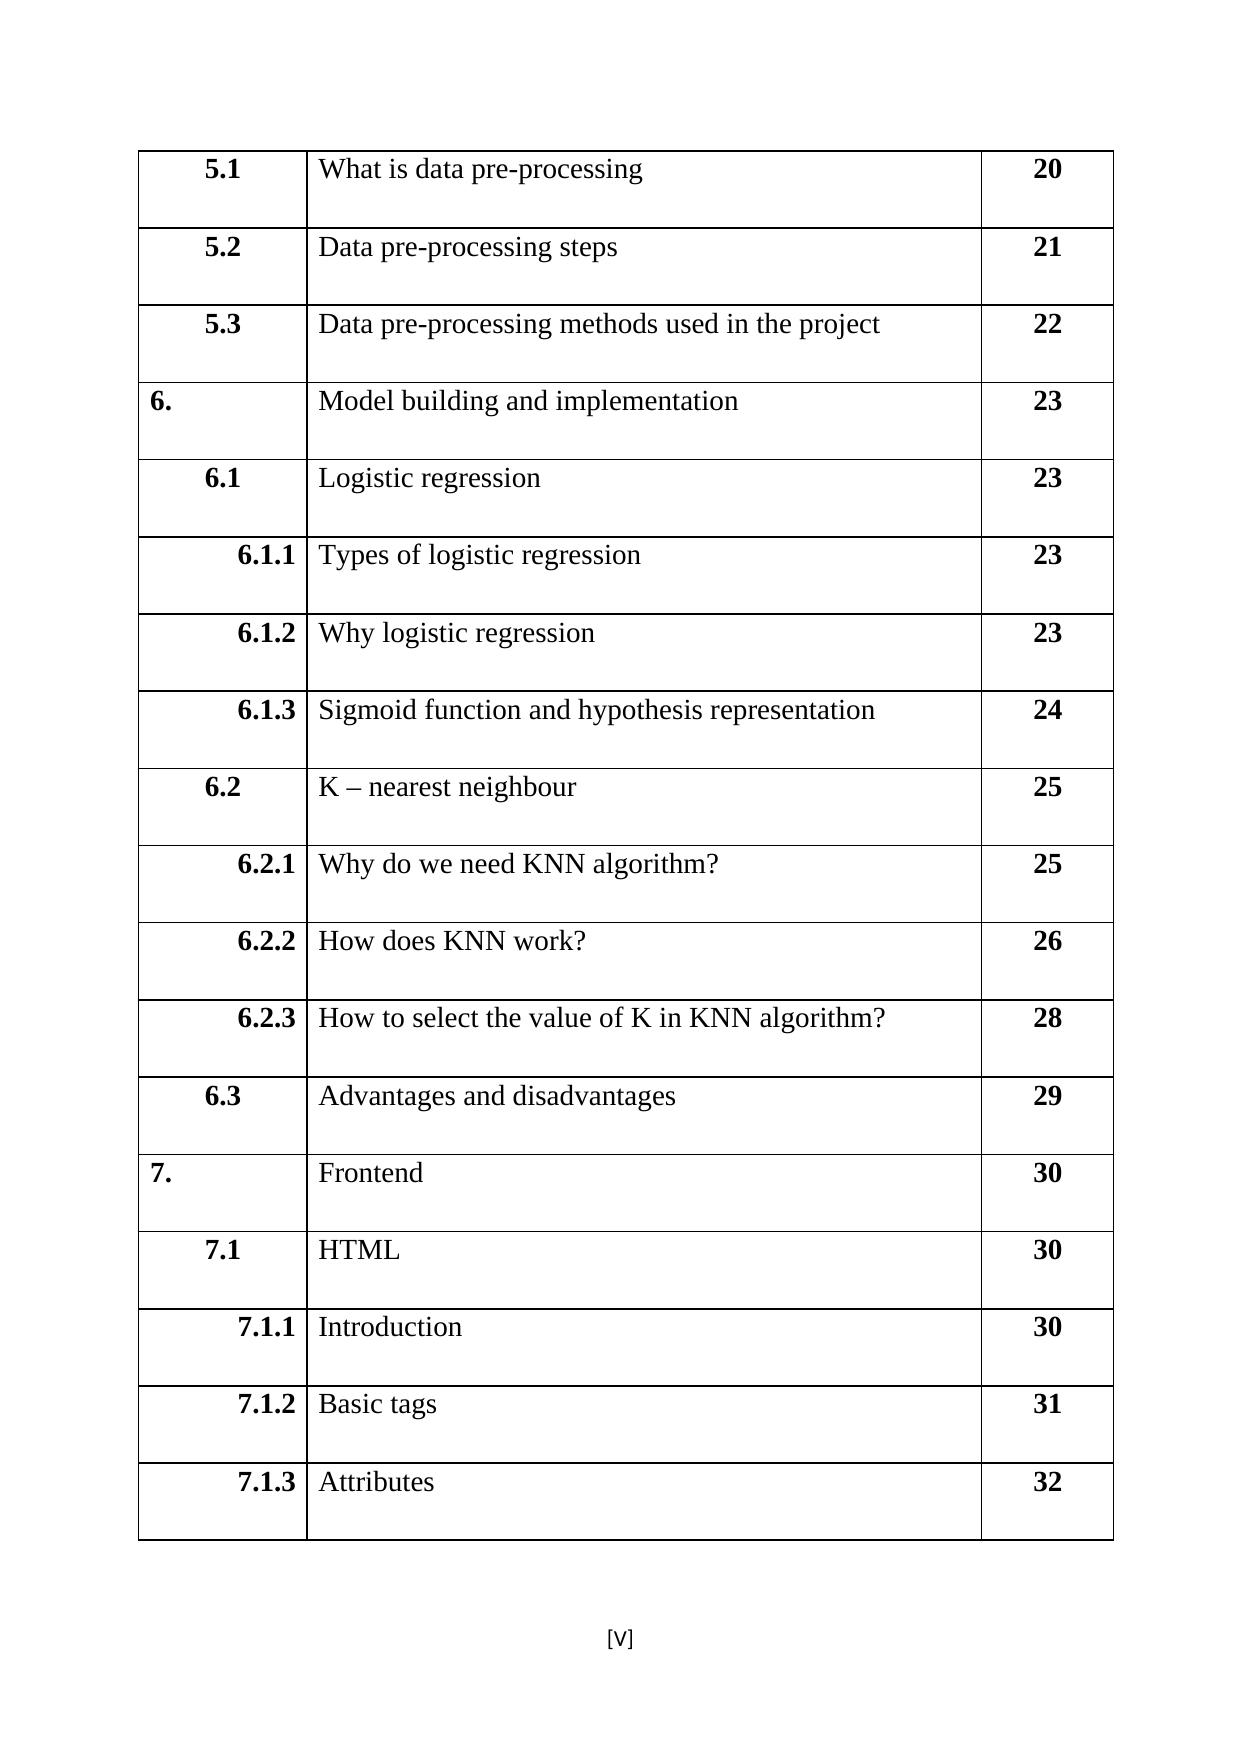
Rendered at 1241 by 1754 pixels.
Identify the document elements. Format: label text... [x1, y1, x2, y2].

table_cell 25 [982, 846, 1113, 922]
table_cell Basic tags [308, 1387, 981, 1462]
table_cell HTML [308, 1232, 981, 1308]
table_cell 7.1.2 [139, 1387, 306, 1462]
table_cell 5.3 [139, 306, 306, 382]
table_cell 26 [982, 923, 1113, 999]
table_cell K – nearest neighbour [308, 769, 981, 845]
table_cell 23 [982, 460, 1113, 536]
table_cell Model building and implementation [308, 383, 981, 459]
table_cell 23 [982, 538, 1113, 613]
table_cell What is data pre-processing [308, 152, 981, 227]
table_cell Advantages and disadvantages [308, 1078, 981, 1153]
table_cell 23 [982, 383, 1113, 459]
table_cell 6.2.2 [139, 923, 306, 999]
table_cell 28 [982, 1001, 1113, 1076]
table_cell 30 [982, 1232, 1113, 1308]
table_cell Types of logistic regression [308, 538, 981, 613]
table_cell 21 [982, 229, 1113, 304]
table_cell 6.2 [139, 769, 306, 845]
table_cell How does KNN work? [308, 923, 981, 999]
table_cell 23 [982, 615, 1113, 690]
table_cell 25 [982, 769, 1113, 845]
table_cell Attributes [308, 1464, 981, 1539]
table_cell 6.1.1 [139, 538, 306, 613]
table_cell Logistic regression [308, 460, 981, 536]
table_cell 7.1.1 [139, 1310, 306, 1385]
table_cell Data pre-processing methods used in the project [308, 306, 981, 382]
table_cell 6.2.1 [139, 846, 306, 922]
table_cell 6.1.3 [139, 692, 306, 767]
table_cell 6.1 [139, 460, 306, 536]
table_cell 29 [982, 1078, 1113, 1153]
table_cell Why logistic regression [308, 615, 981, 690]
table_cell 20 [982, 152, 1113, 227]
table_cell Sigmoid function and hypothesis representation [308, 692, 981, 767]
table_cell 6.3 [139, 1078, 306, 1153]
table_cell 6.1.2 [139, 615, 306, 690]
table_cell 7. [139, 1155, 306, 1231]
table_cell 22 [982, 306, 1113, 382]
table_cell 6.2.3 [139, 1001, 306, 1076]
table_cell Data pre-processing steps [308, 229, 981, 304]
table_cell 7.1 [139, 1232, 306, 1308]
table_cell 30 [982, 1310, 1113, 1385]
table_cell How to select the value of K in KNN algorithm? [308, 1001, 981, 1076]
table_cell Why do we need KNN algorithm? [308, 846, 981, 922]
table_cell 31 [982, 1387, 1113, 1462]
table_cell 5.1 [139, 152, 306, 227]
table_cell 5.2 [139, 229, 306, 304]
table_cell 7.1.3 [139, 1464, 306, 1539]
table_cell Frontend [308, 1155, 981, 1231]
table_cell Introduction [308, 1310, 981, 1385]
table_cell 30 [982, 1155, 1113, 1231]
table_cell 32 [982, 1464, 1113, 1539]
table_cell 6. [139, 383, 306, 459]
table_cell 24 [982, 692, 1113, 767]
